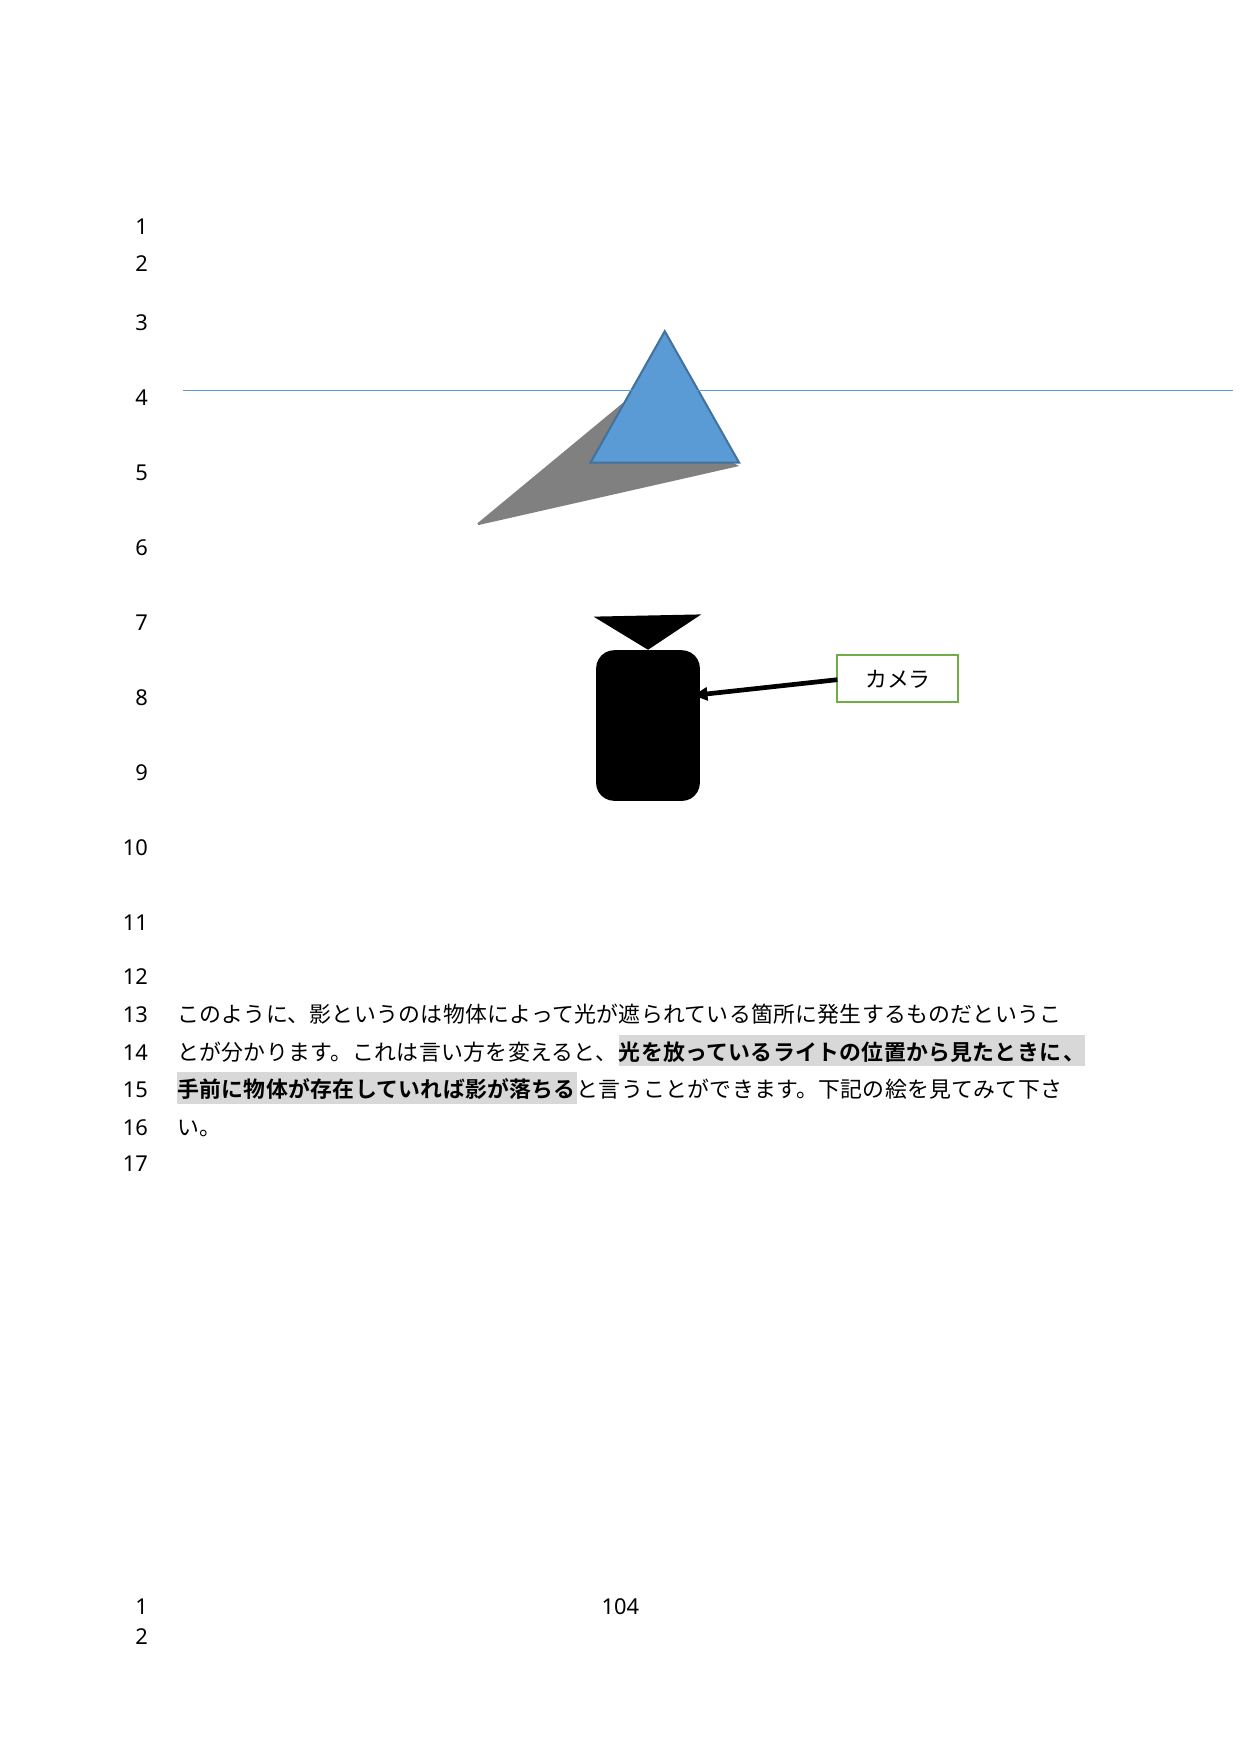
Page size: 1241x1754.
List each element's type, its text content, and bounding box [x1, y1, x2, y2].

text このように、影というのは物体によって光が遮られている箇所に発生するものだということが分かります。これは言い方を変えると、光を放っているライトの位置から見たときに、手前に物体が存在していれば影が落ちると言うことができます。下記の絵を見てみて下さい。 [177, 994, 1063, 1144]
